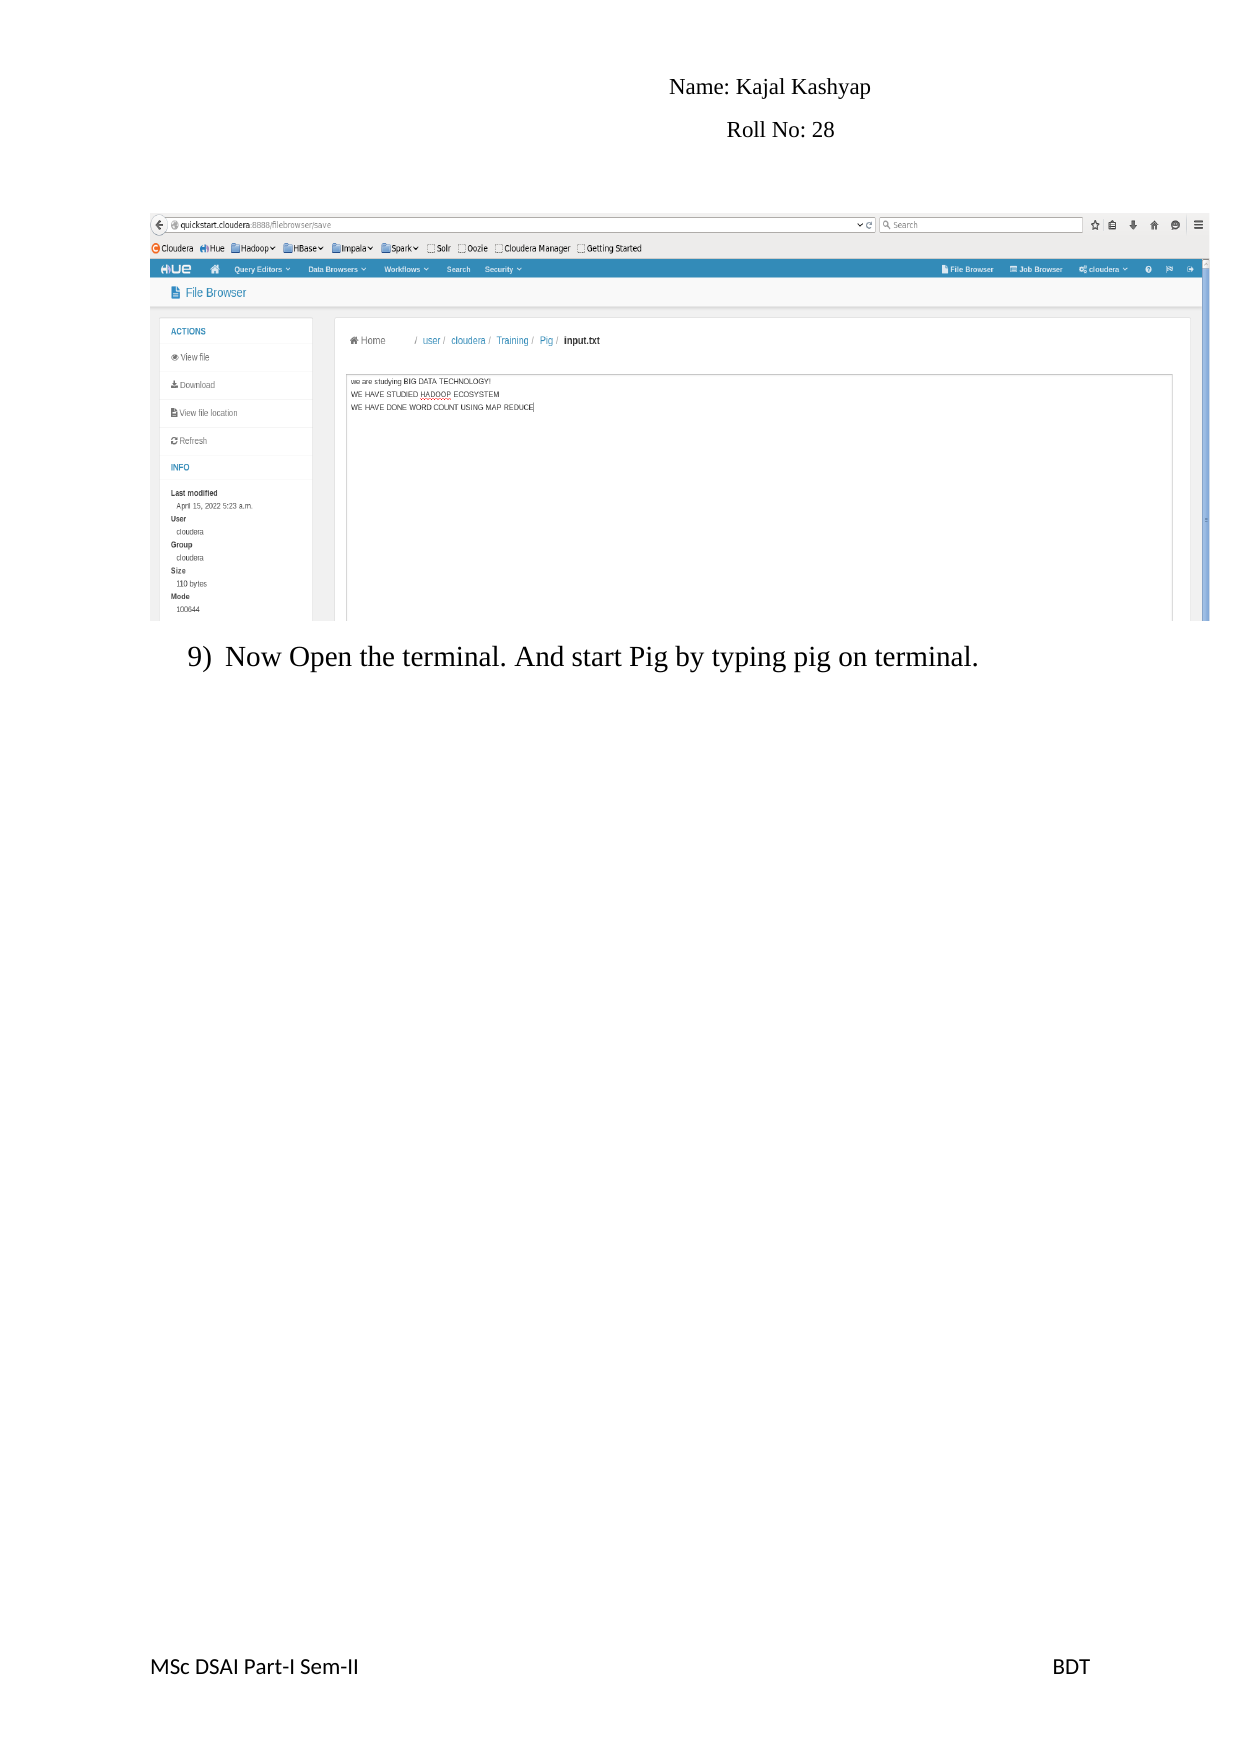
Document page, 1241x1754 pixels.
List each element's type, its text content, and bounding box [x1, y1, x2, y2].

picture [150, 213, 1210, 621]
list Now Open the terminal. And start Pig by typing pig on terminal. [187, 639, 1090, 673]
